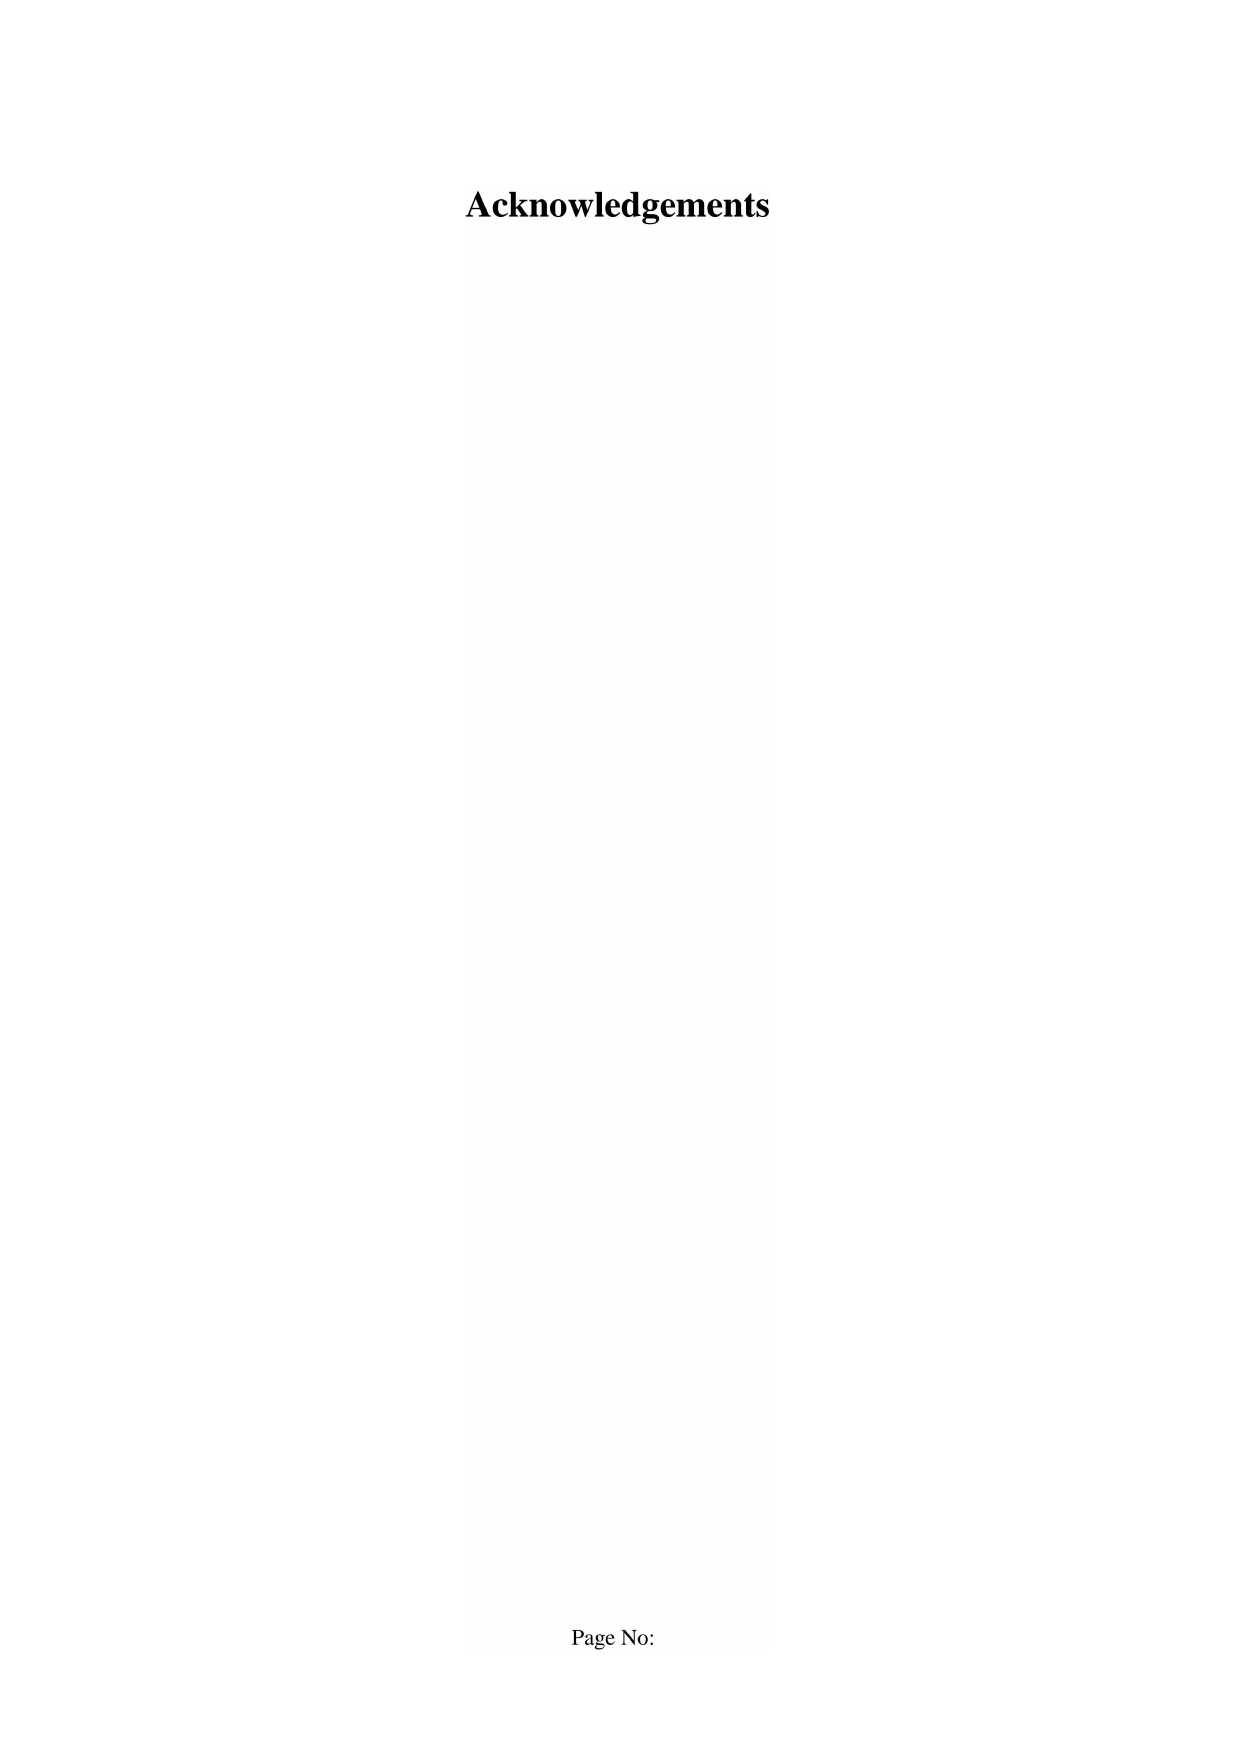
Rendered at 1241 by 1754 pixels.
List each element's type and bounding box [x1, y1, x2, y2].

picture [465, 189, 771, 1650]
